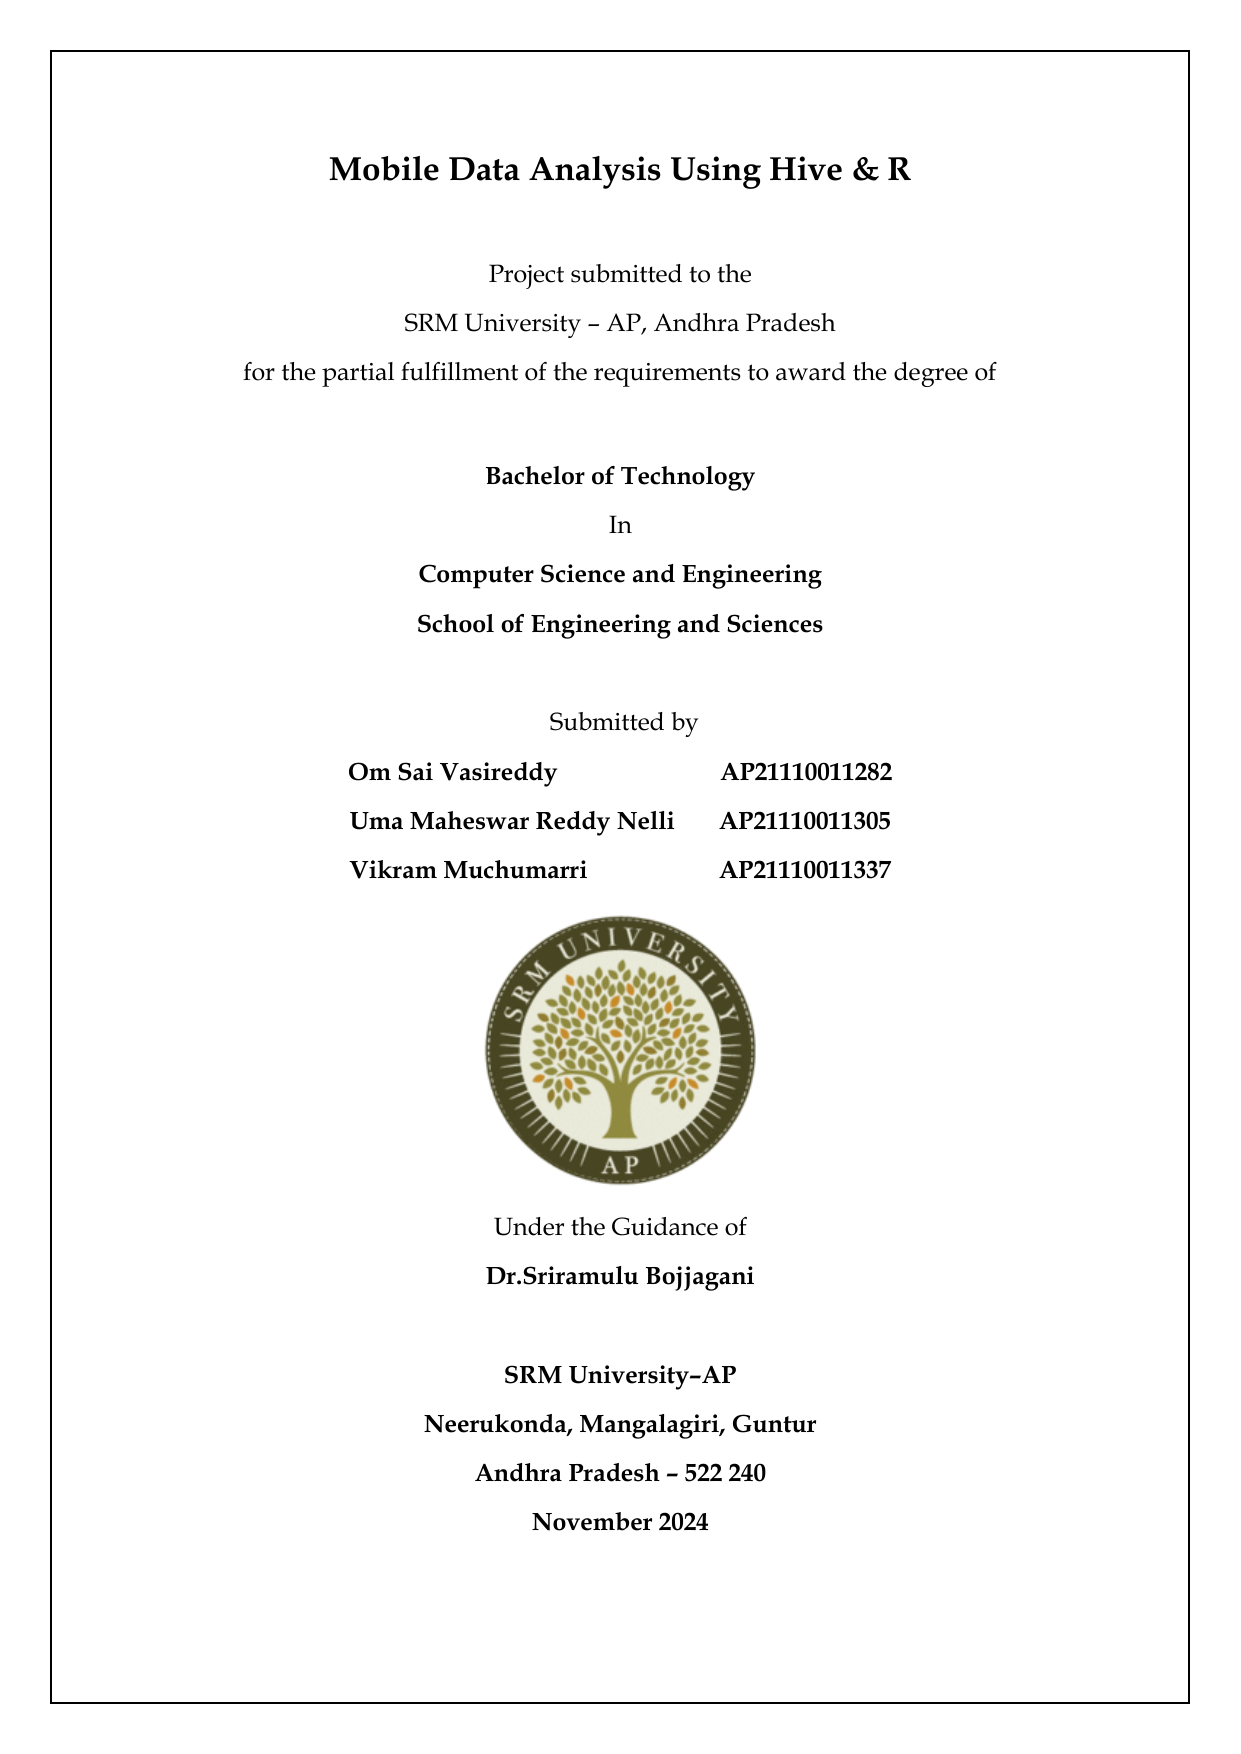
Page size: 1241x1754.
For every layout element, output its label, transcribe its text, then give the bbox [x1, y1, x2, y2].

text Dr.Sriramulu Bojjagani [150, 1262, 1090, 1292]
picture [475, 904, 765, 1194]
text Submitted by [150, 707, 1090, 737]
text Neerukonda, Mangalagiri, Guntur [150, 1409, 1090, 1439]
text Om Sai Vasireddy AP21110011282 [150, 757, 1090, 787]
text SRM University – AP, Andhra Pradesh [150, 308, 1090, 338]
text Project submitted to the [150, 259, 1090, 289]
text for the partial fulfillment of the requirements to award the degree of [150, 357, 1090, 388]
text Under the Guidance of [150, 1212, 1090, 1242]
text Uma Maheswar Reddy Nelli AP21110011305 [150, 806, 1090, 836]
text Bachelor of Technology [150, 461, 1090, 491]
text Mobile Data Analysis Using Hive & R [150, 150, 1090, 190]
text Andhra Pradesh – 522 240 [150, 1458, 1090, 1488]
text November 2024 [150, 1507, 1090, 1537]
text In [150, 511, 1090, 541]
text School of Engineering and Sciences [150, 609, 1090, 639]
text SRM University–AP [150, 1360, 1090, 1390]
text Computer Science and Engineering [150, 560, 1090, 590]
text Vikram Muchumarri AP21110011337 [150, 855, 1090, 886]
